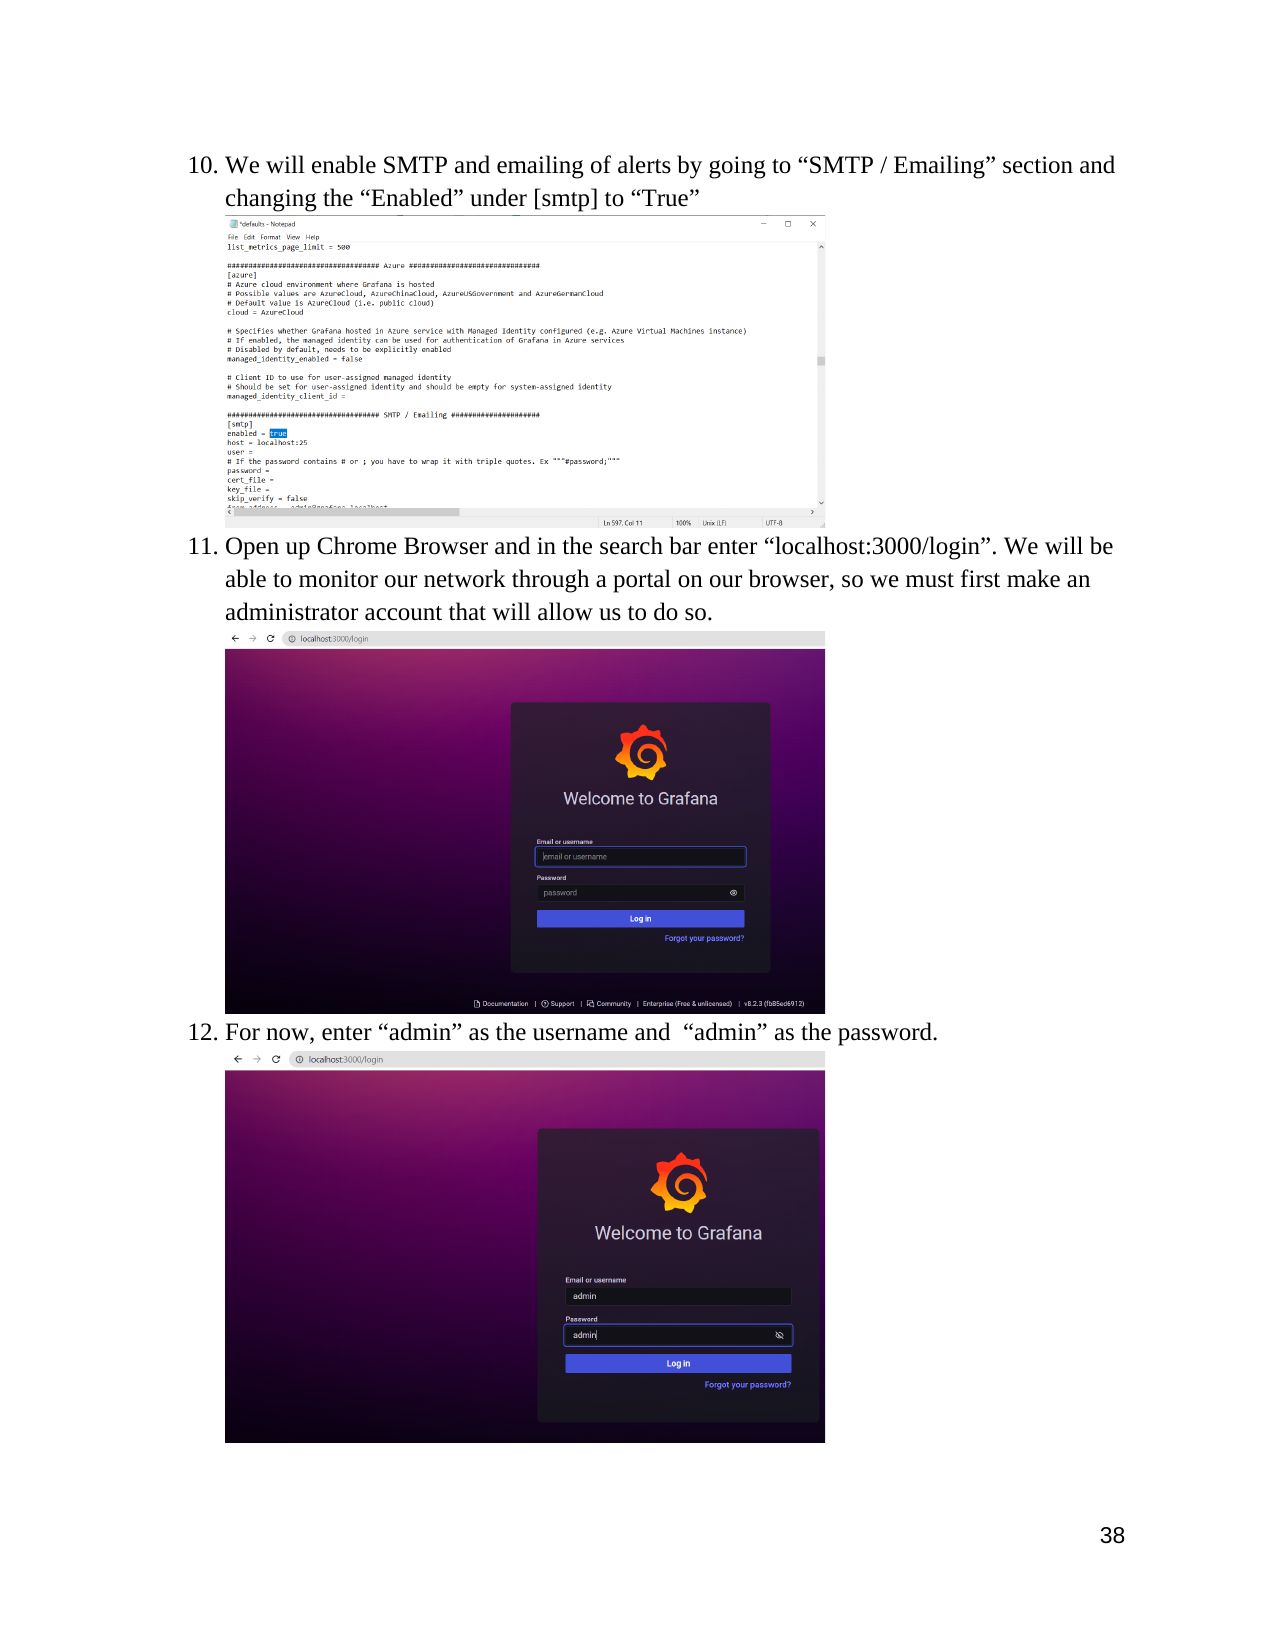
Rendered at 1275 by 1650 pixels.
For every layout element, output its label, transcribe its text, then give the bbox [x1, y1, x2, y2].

picture [225, 630, 826, 1014]
picture [225, 215, 826, 528]
picture [225, 1049, 826, 1443]
